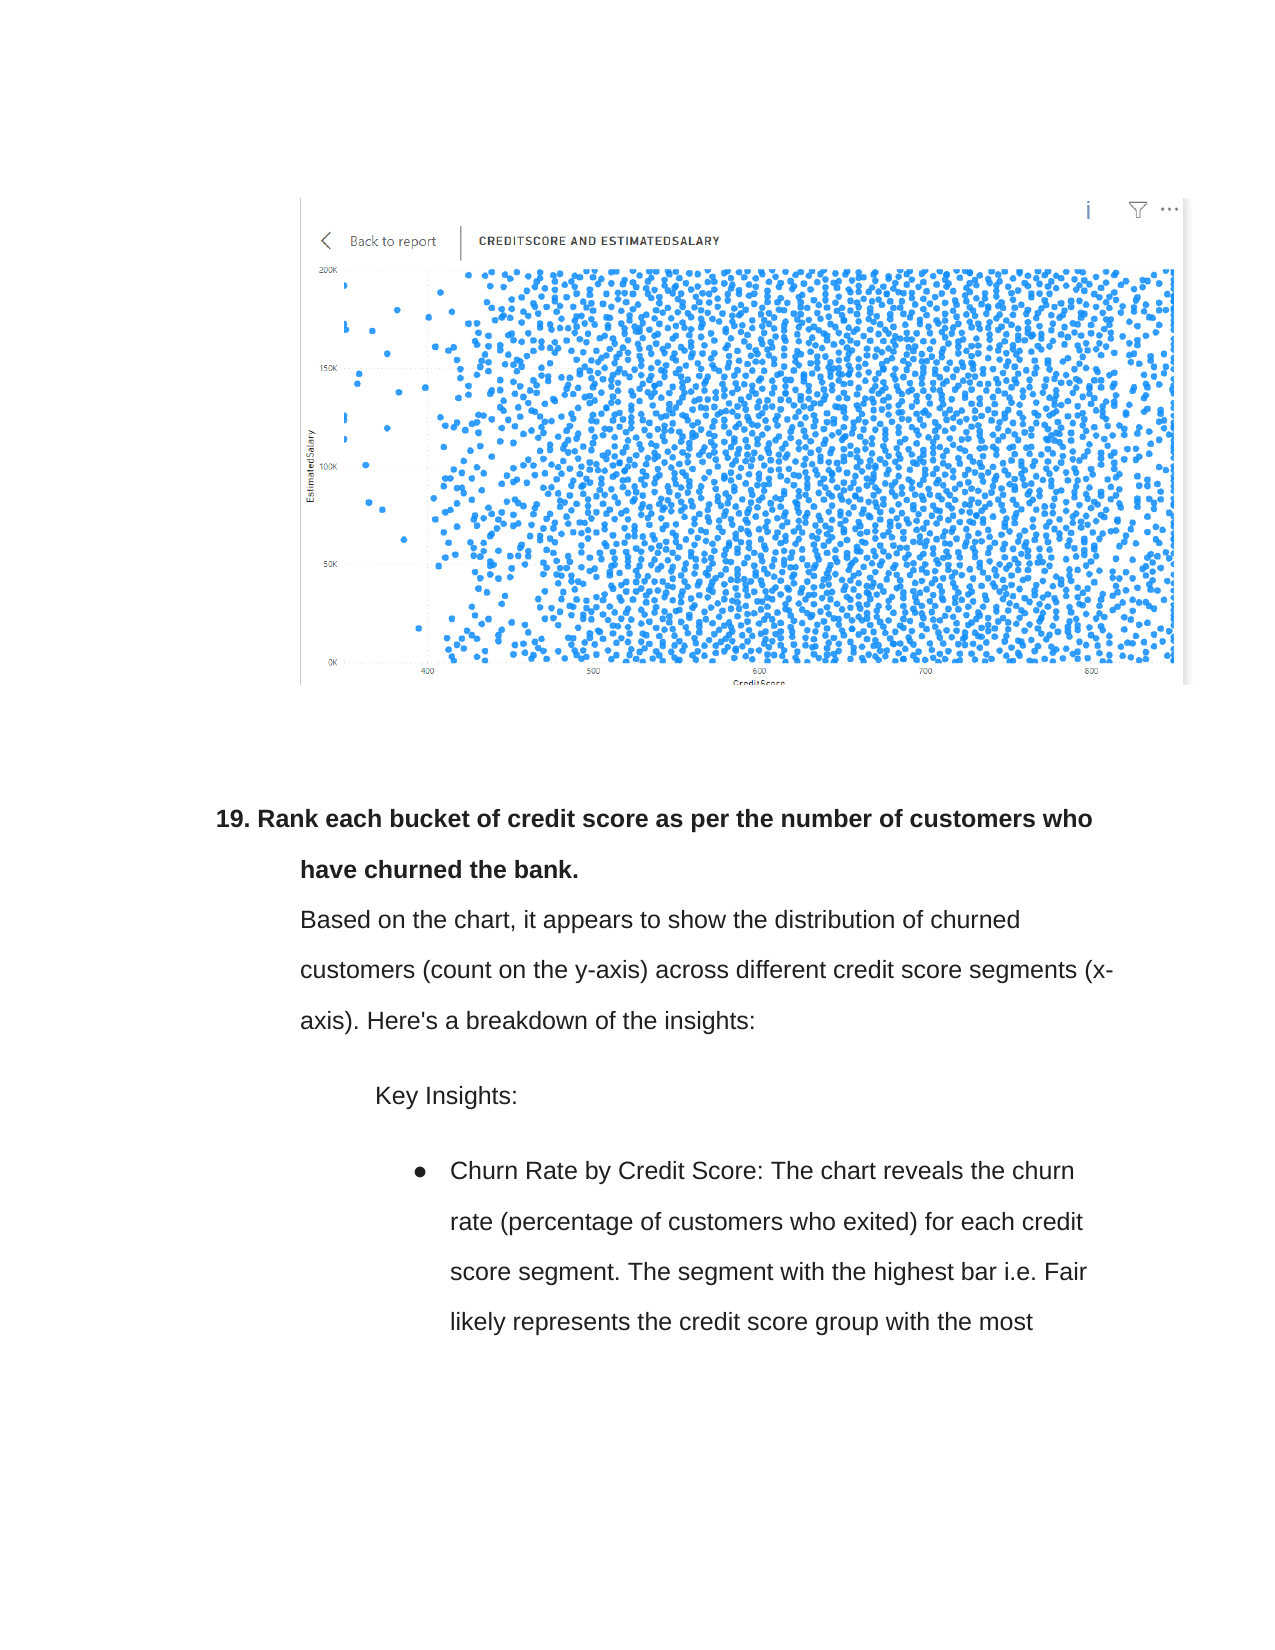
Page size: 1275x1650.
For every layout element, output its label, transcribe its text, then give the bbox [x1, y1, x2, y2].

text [206, 150, 1125, 684]
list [412, 1156, 1125, 1336]
text 19. Rank each bucket of credit score as per the number of customers who have churned the bank. Based on the chart, it appears to show the distribution of churned customers (count on the y-axis) across different credit score segments (x-axis). Here's a breakdown of the insights: [216, 804, 1125, 1034]
picture [300, 198, 1193, 685]
text Key Insights: [375, 1081, 1125, 1110]
